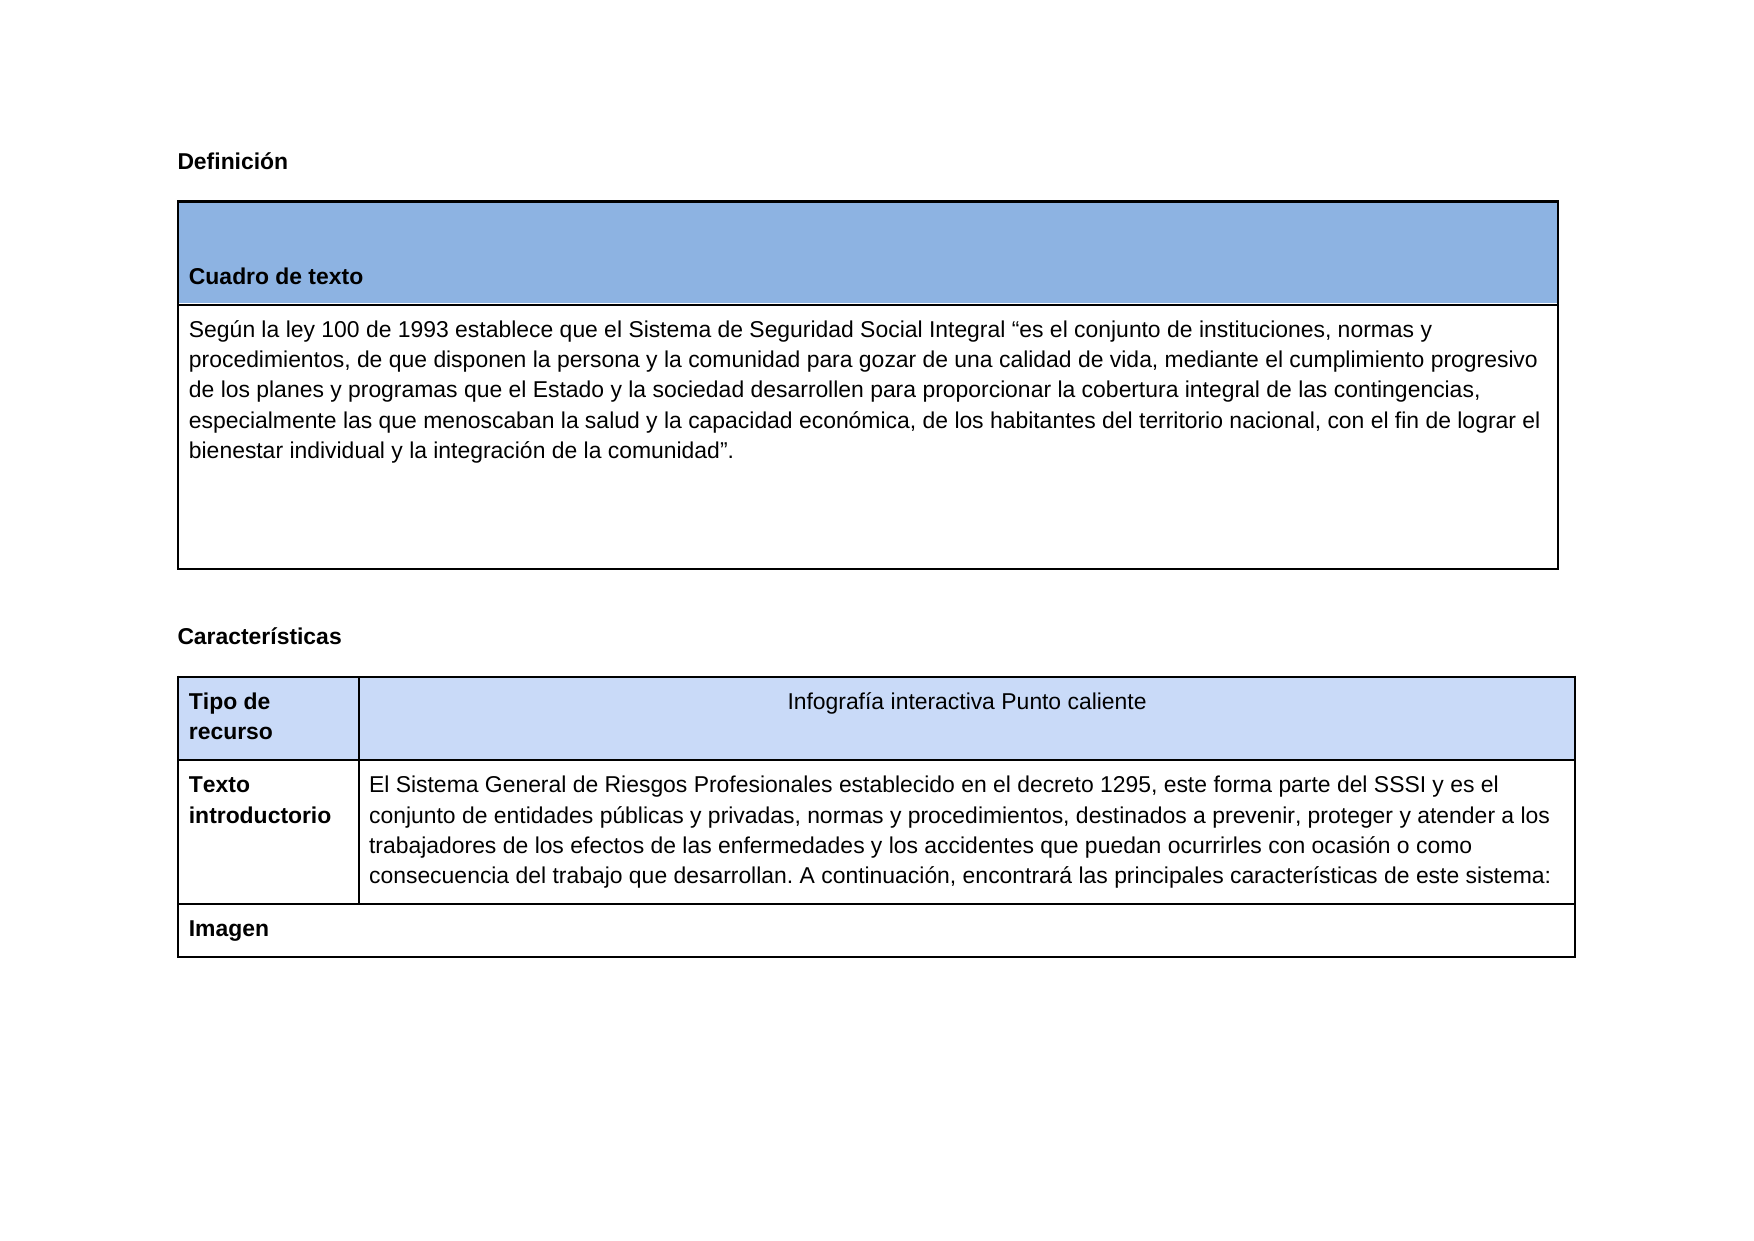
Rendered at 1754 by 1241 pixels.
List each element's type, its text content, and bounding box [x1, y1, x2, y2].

table_header Tipo de recurso [179, 678, 358, 759]
text Características [177, 623, 1577, 649]
table_cell Imagen [179, 905, 1574, 956]
table_header Infografía interactiva Punto caliente [360, 678, 1574, 759]
text Definición [177, 148, 1577, 174]
table_cell Texto introductorio [179, 761, 358, 903]
table_cell Según la ley 100 de 1993 establece que el Sistema de Seguridad Social Integral “es el conjunto de instituciones, normas y procedimientos, de que disponen la persona y la comunidad para gozar de una calidad de vida, mediante el cumplimiento progresivo de los planes y programas que el Estado y la sociedad desarrollen para proporcionar la cobertura integral de las contingencias, especialmente las que menoscaban la salud y la capacidad económica, de los habitantes del territorio nacional, con el fin de lograr el bienestar individual y la integración de la comunidad”. [179, 306, 1557, 568]
table_cell El Sistema General de Riesgos Profesionales establecido en el decreto 1295, este forma parte del SSSI y es el conjunto de entidades públicas y privadas, normas y procedimientos, destinados a prevenir, proteger y atender a los trabajadores de los efectos de las enfermedades y los accidentes que puedan ocurrirles con ocasión o como consecuencia del trabajo que desarrollan. A continuación, encontrará las principales características de este sistema: [360, 761, 1574, 903]
table_header Cuadro de texto [179, 203, 1557, 303]
